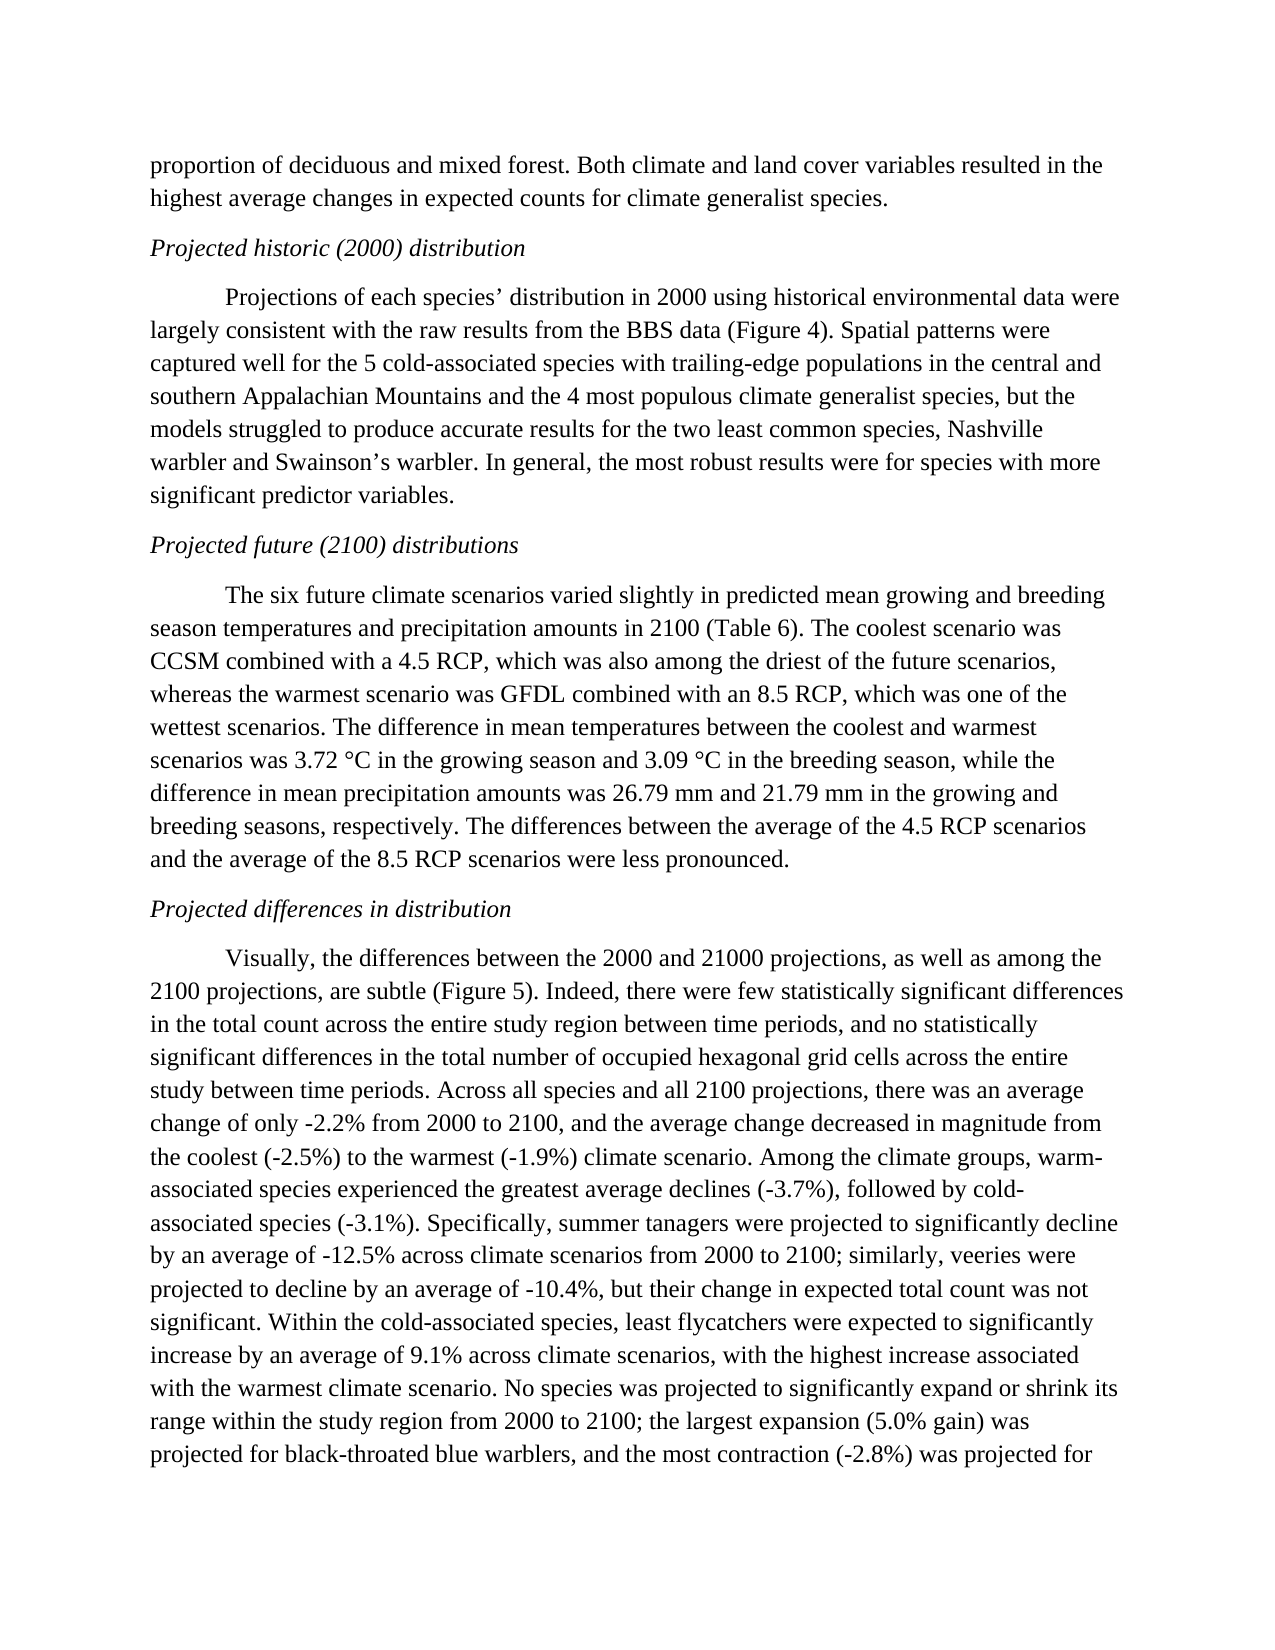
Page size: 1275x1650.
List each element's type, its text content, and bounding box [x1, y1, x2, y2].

text Projected differences in distribution [150, 894, 1125, 922]
text Projected future (2100) distributions [150, 530, 1125, 559]
text The six future climate scenarios varied slightly in predicted mean growing and breeding season temperatures and precipitation amounts in 2100 (Table 6). The coolest scenario was CCSM combined with a 4.5 RCP, which was also among the driest of the future scenarios, whereas the warmest scenario was GFDL combined with an 8.5 RCP, which was one of the wettest scenarios. The difference in mean temperatures between the coolest and warmest scenarios was 3.72 °C in the growing season and 3.09 °C in the breeding season, while the difference in mean precipitation amounts was 26.79 mm and 21.79 mm in the growing and breeding seasons, respectively. The differences between the average of the 4.5 RCP scenarios and the average of the 8.5 RCP scenarios were less pronounced. [150, 580, 1125, 873]
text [150, 150, 1125, 212]
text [150, 943, 1125, 1467]
text Projections of each species’ distribution in 2000 using historical environmental data were largely consistent with the raw results from the BBS data (Figure 4). Spatial patterns were captured well for the 5 cold-associated species with trailing-edge populations in the central and southern Appalachian Mountains and the 4 most populous climate generalist species, but the models struggled to produce accurate results for the two least common species, Nashville warbler and Swainson’s warbler. In general, the most robust results were for species with more significant predictor variables. [150, 282, 1125, 509]
text Projected historic (2000) distribution [150, 233, 1125, 261]
